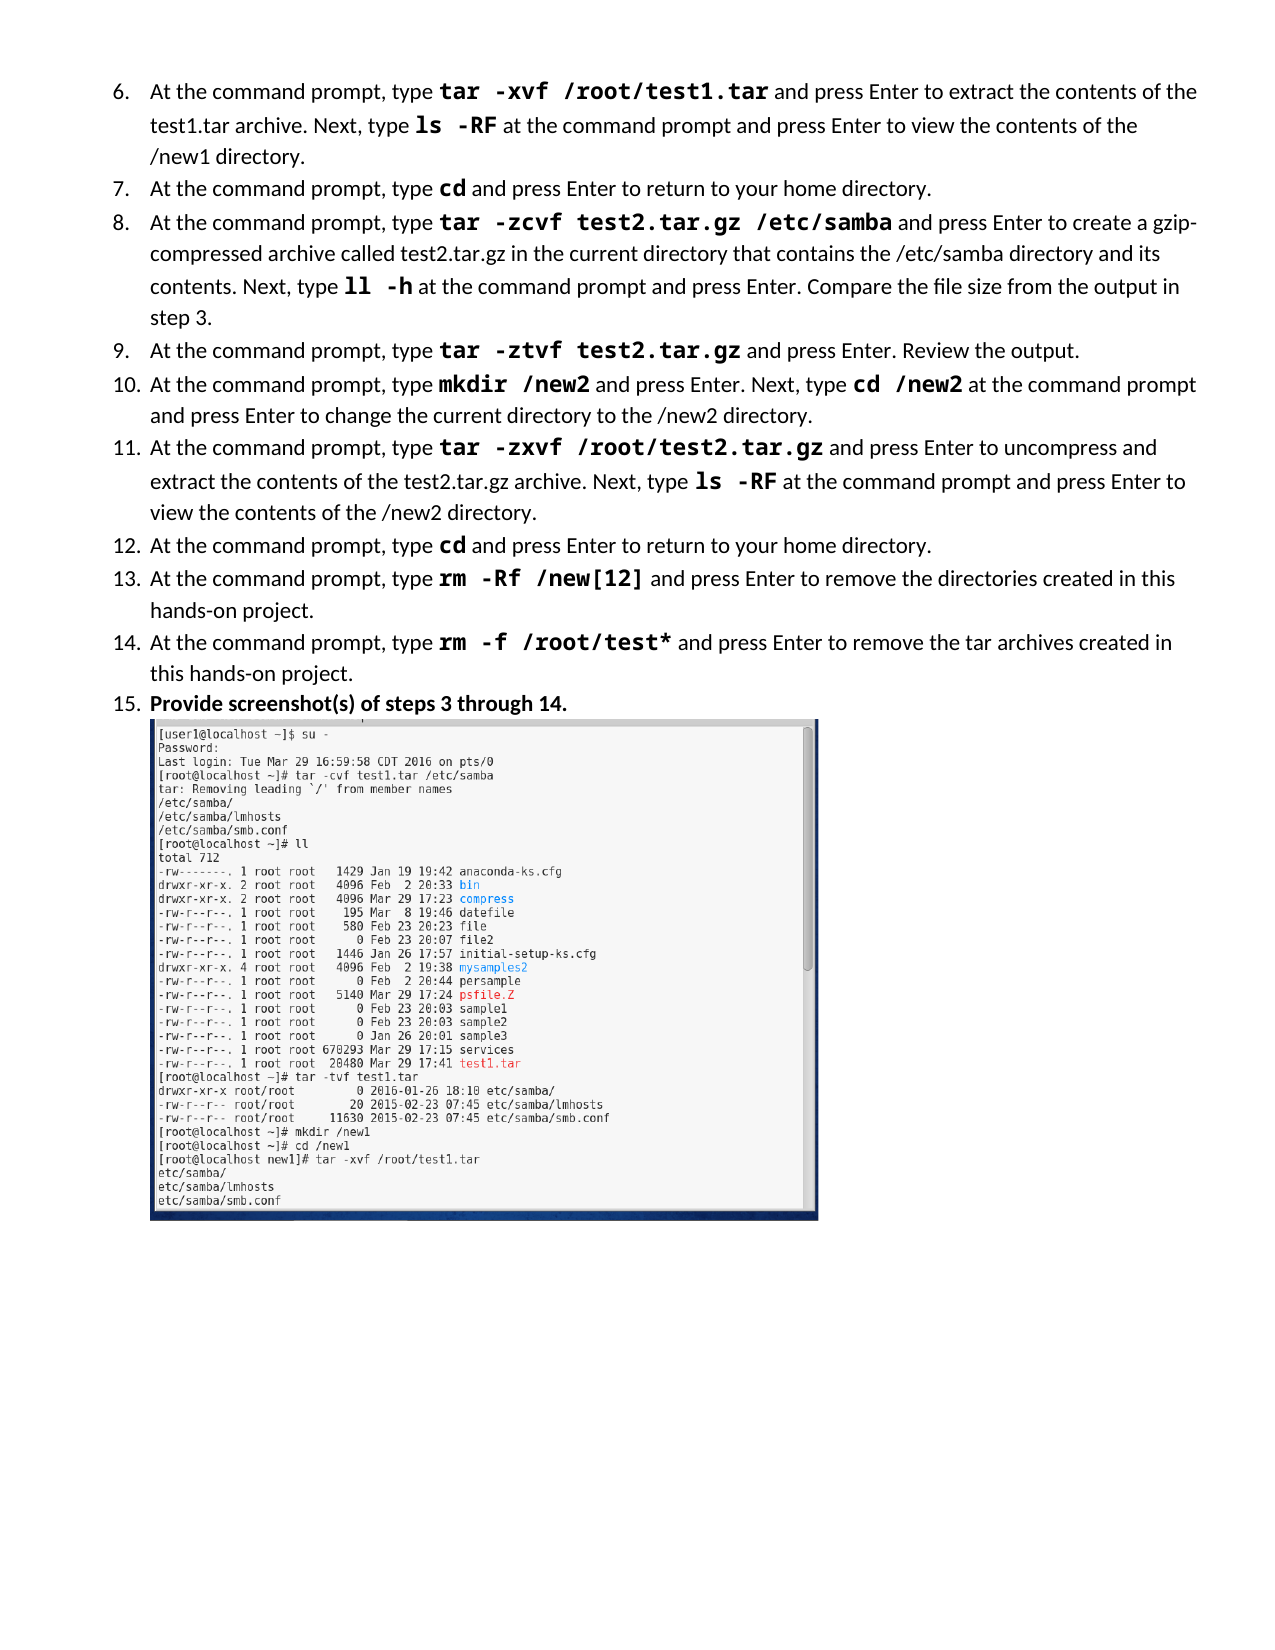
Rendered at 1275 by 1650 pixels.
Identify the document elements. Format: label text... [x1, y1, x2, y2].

list Provide screenshot(s) of steps 3 through 14. [112, 689, 1200, 718]
picture [150, 719, 819, 1221]
list At the command prompt, type cd and press Enter to return to your home directory. [112, 172, 1200, 204]
list At the command prompt, type tar -xvf /root/test1.tar and press Enter to extract the contents of the test1.tar archive. Next, type ls -RF at the command prompt and press Enter to view the contents of the /new1 directory. [112, 75, 1200, 170]
list At the command prompt, type cd and press Enter to return to your home directory. [112, 528, 1200, 560]
list At the command prompt, type rm -f /root/test* and press Enter to remove the tar archives created in this hands-on project. [112, 626, 1200, 687]
list At the command prompt, type tar -zxvf /root/test2.tar.gz and press Enter to uncompress and extract the contents of the test2.tar.gz archive. Next, type ls -RF at the command prompt and press Enter to view the contents of the /new2 directory. [112, 431, 1200, 526]
list At the command prompt, type rm -Rf /new[12] and press Enter to remove the directories created in this hands-on project. [112, 562, 1200, 624]
list At the command prompt, type mkdir /new2 and press Enter. Next, type cd /new2 at the command prompt and press Enter to change the current directory to the /new2 directory. [112, 367, 1200, 429]
list At the command prompt, type tar -ztvf test2.tar.gz and press Enter. Review the output. [112, 334, 1200, 365]
list At the command prompt, type tar -zcvf test2.tar.gz /etc/samba and press Enter to create a gzip-compressed archive called test2.tar.gz in the current directory that contains the /etc/samba directory and its contents. Next, type ll -h at the command prompt and press Enter. Compare the file size from the output in step 3. [112, 206, 1200, 332]
